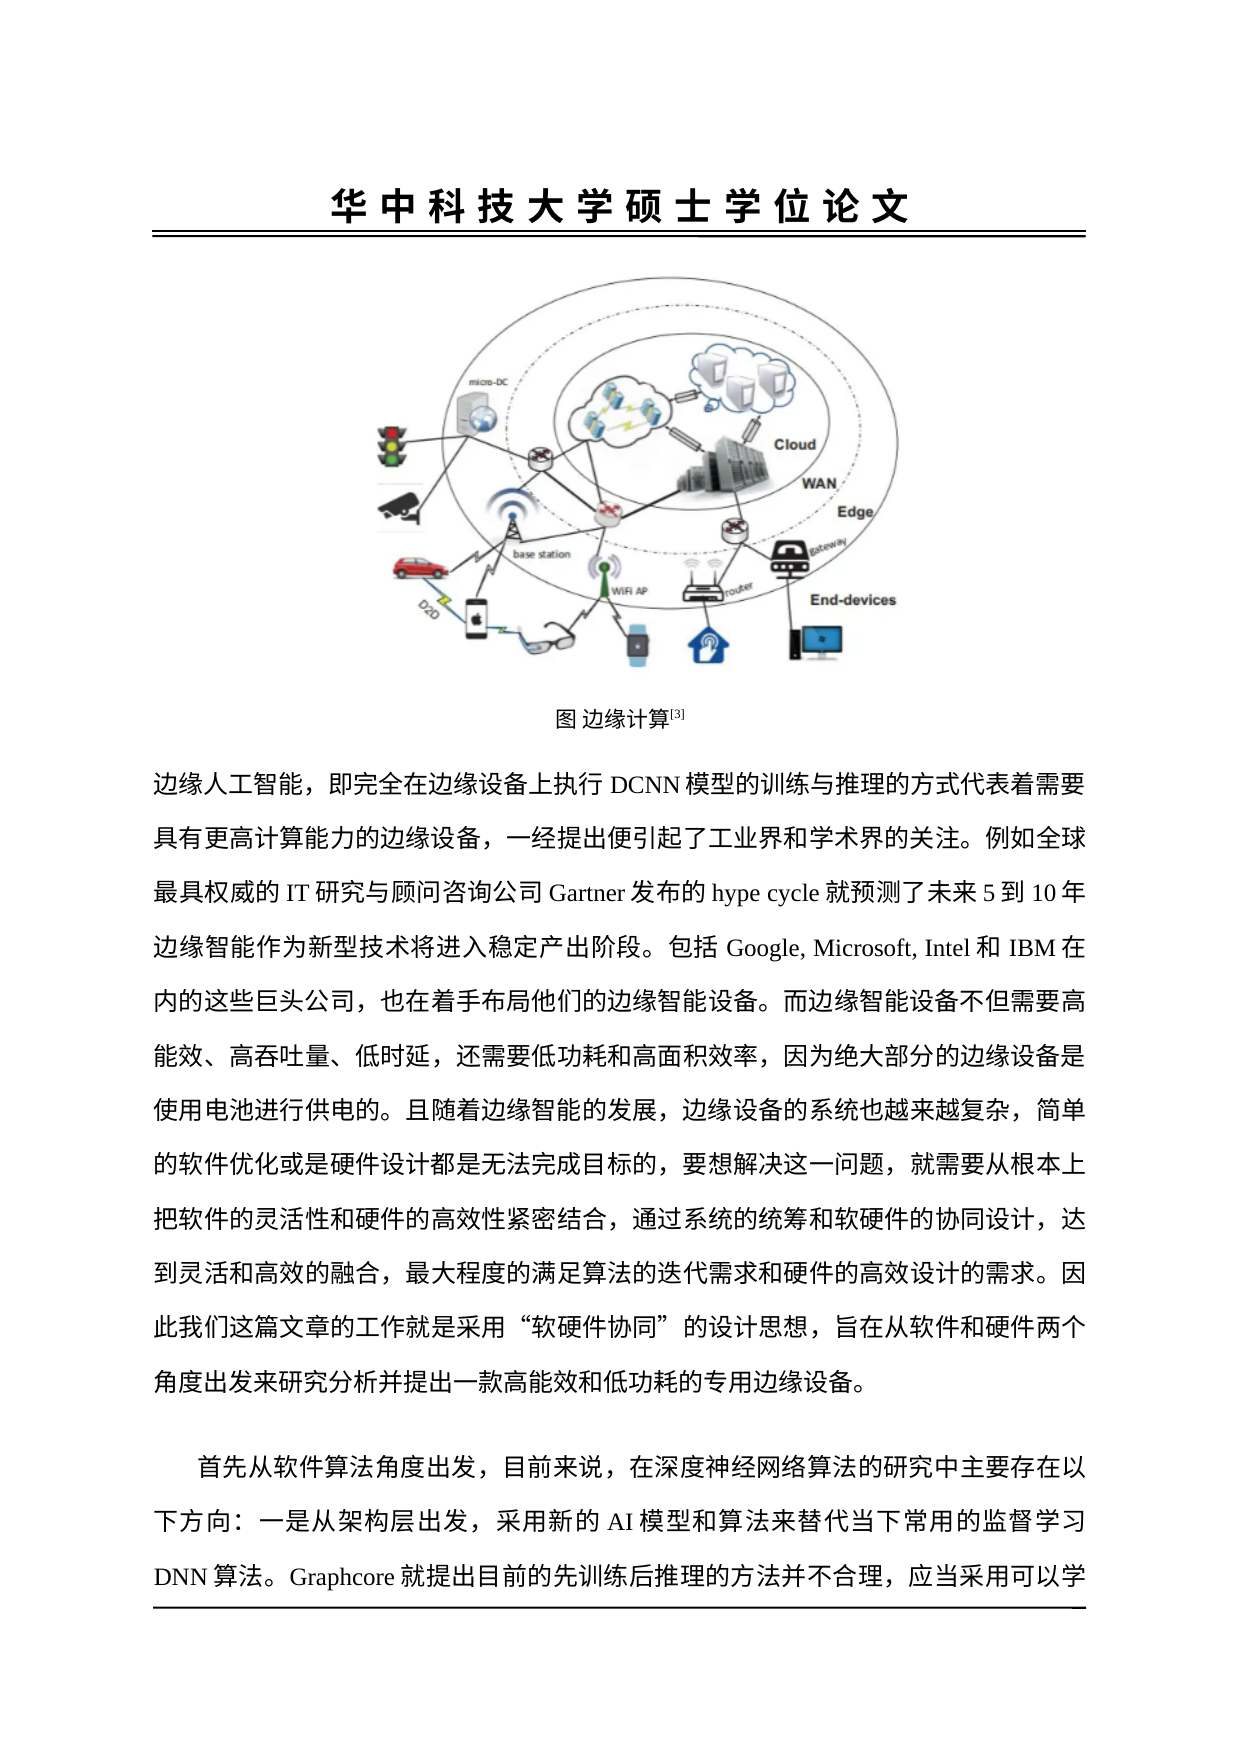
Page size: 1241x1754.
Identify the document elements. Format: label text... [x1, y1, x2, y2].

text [153, 1447, 1087, 1592]
picture [356, 265, 934, 675]
text 图 边缘计算[3] [153, 702, 1087, 733]
text 边缘人工智能，即完全在边缘设备上执行DCNN模型的训练与推理的方式代表着需要具有更高计算能力的边缘设备，一经提出便引起了工业界和学术界的关注。例如全球最具权威的IT研究与顾问咨询公司Gartner发布的hype cycle就预测了未来5到10年边缘智能作为新型技术将进入稳定产出阶段。包括Google, Microsoft, Intel和 IBM在内的这些巨头公司，也在着手布局他们的边缘智能设备。而边缘智能设备不但需要高能效、高吞吐量、低时延，还需要低功耗和高面积效率，因为绝大部分的边缘设备是使用电池进行供电的。且随着边缘智能的发展，边缘设备的系统也越来越复杂，简单的软件优化或是硬件设计都是无法完成目标的，要想解决这一问题，就需要从根本上把软件的灵活性和硬件的高效性紧密结合，通过系统的统筹和软硬件的协同设计，达到灵活和高效的融合，最大程度的满足算法的迭代需求和硬件的高效设计的需求。因此我们这篇文章的工作就是采用“软硬件协同”的设计思想，旨在从软件和硬件两个角度出发来研究分析并提出一款高能效和低功耗的专用边缘设备。 [153, 764, 1087, 1398]
